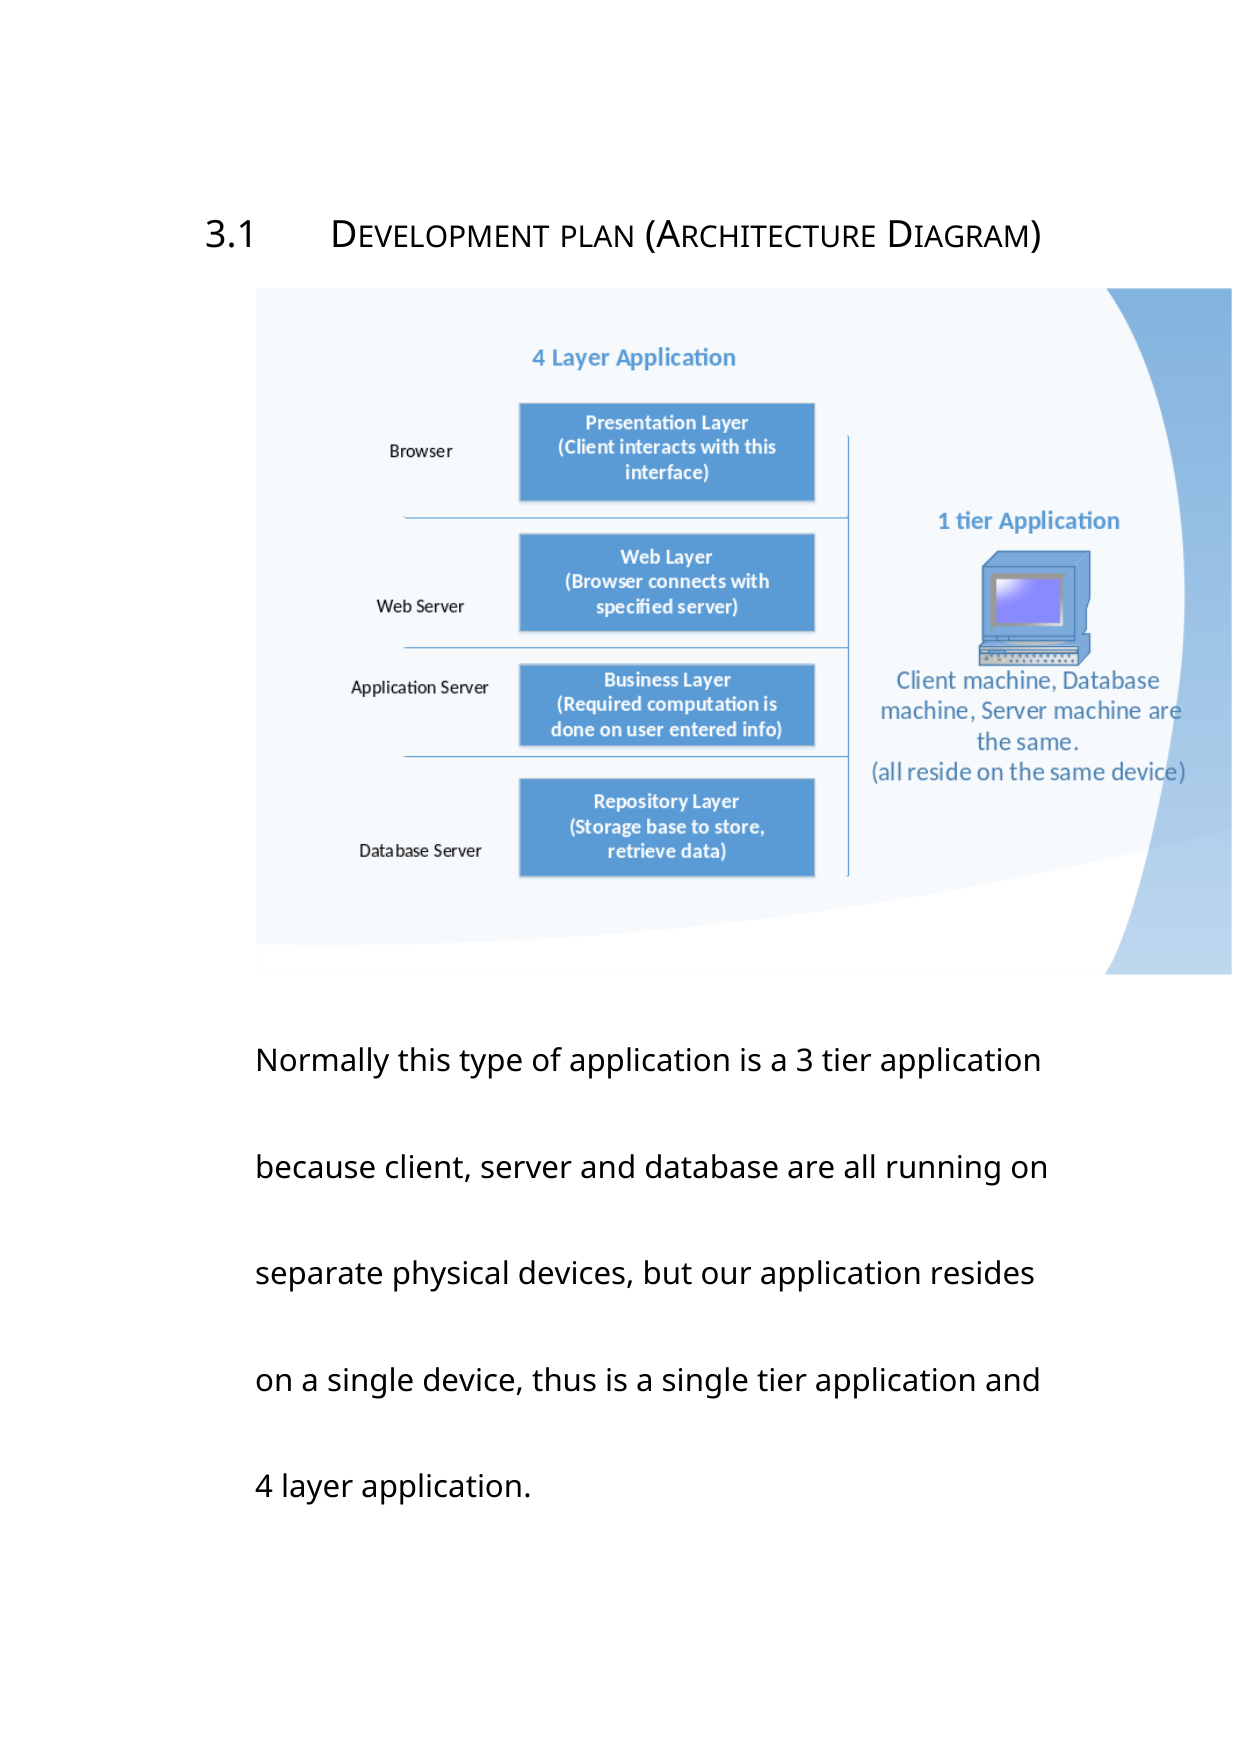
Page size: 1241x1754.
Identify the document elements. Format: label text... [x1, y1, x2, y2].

text 3.1 Development plan (Architecture Diagram) [205, 207, 1060, 258]
text Normally this type of application is a 3 tier application because client, server and database are all running on separate physical devices, but our application resides on a single device, thus is a single tier application and 4 layer application. [255, 287, 1060, 1507]
